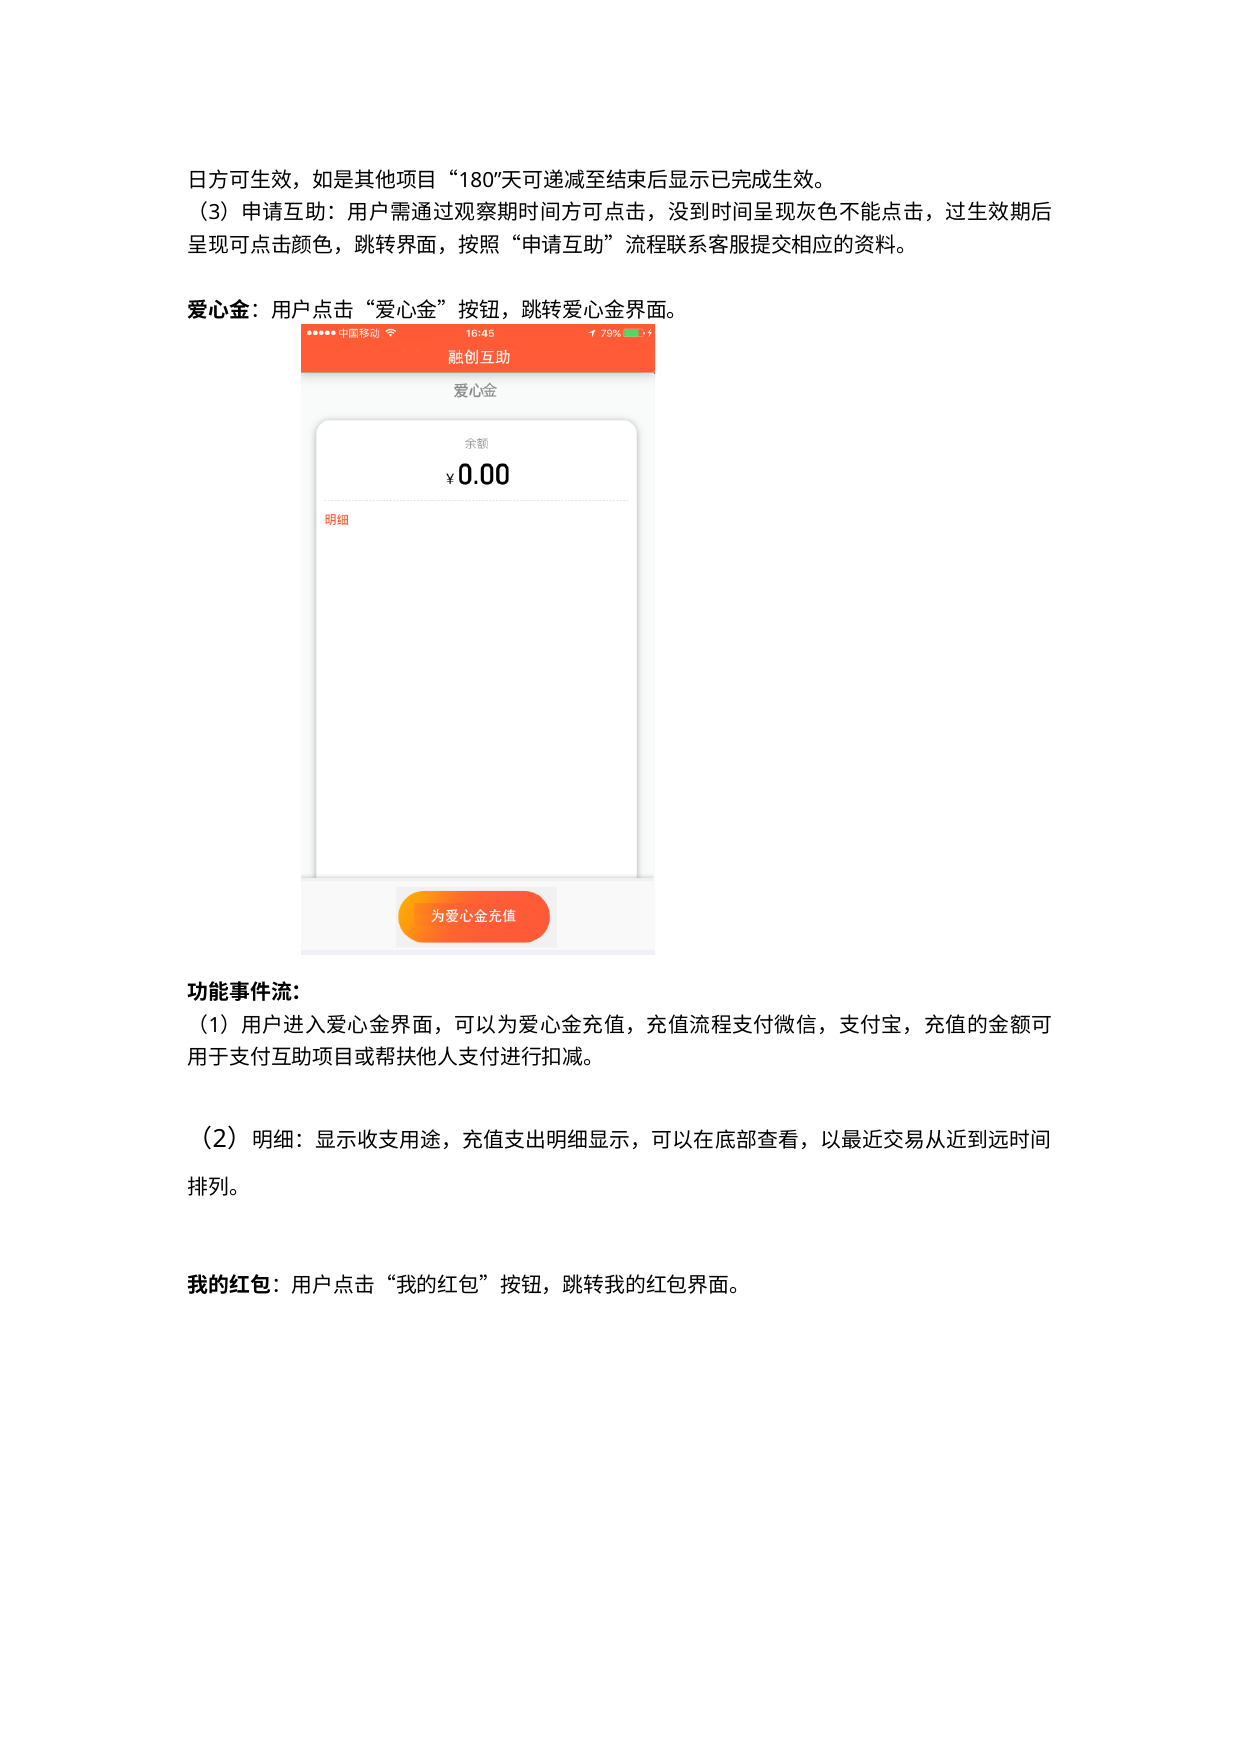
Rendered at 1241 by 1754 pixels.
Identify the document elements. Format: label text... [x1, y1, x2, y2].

list 明细：显示收支用途，充值支出明细显示，可以在底部查看，以最近交易从近到远时间排列。 [187, 1104, 1053, 1202]
text 功能事件流： [187, 974, 1053, 1007]
list 我的红包：用户点击“我的红包”按钮，跳转我的红包界面。 [187, 1267, 1053, 1299]
list 用户进入爱心金界面，可以为爱心金充值，充值流程支付微信，支付宝，充值的金额可用于支付互助项目或帮扶他人支付进行扣减。 [187, 1007, 1053, 1072]
list 爱心金：用户点击“爱心金”按钮，跳转爱心金界面。 [187, 292, 1053, 324]
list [187, 162, 1053, 194]
picture [301, 324, 656, 955]
list 申请互助：用户需通过观察期时间方可点击，没到时间呈现灰色不能点击，过生效期后呈现可点击颜色，跳转界面，按照“申请互助”流程联系客服提交相应的资料。 [187, 194, 1053, 259]
